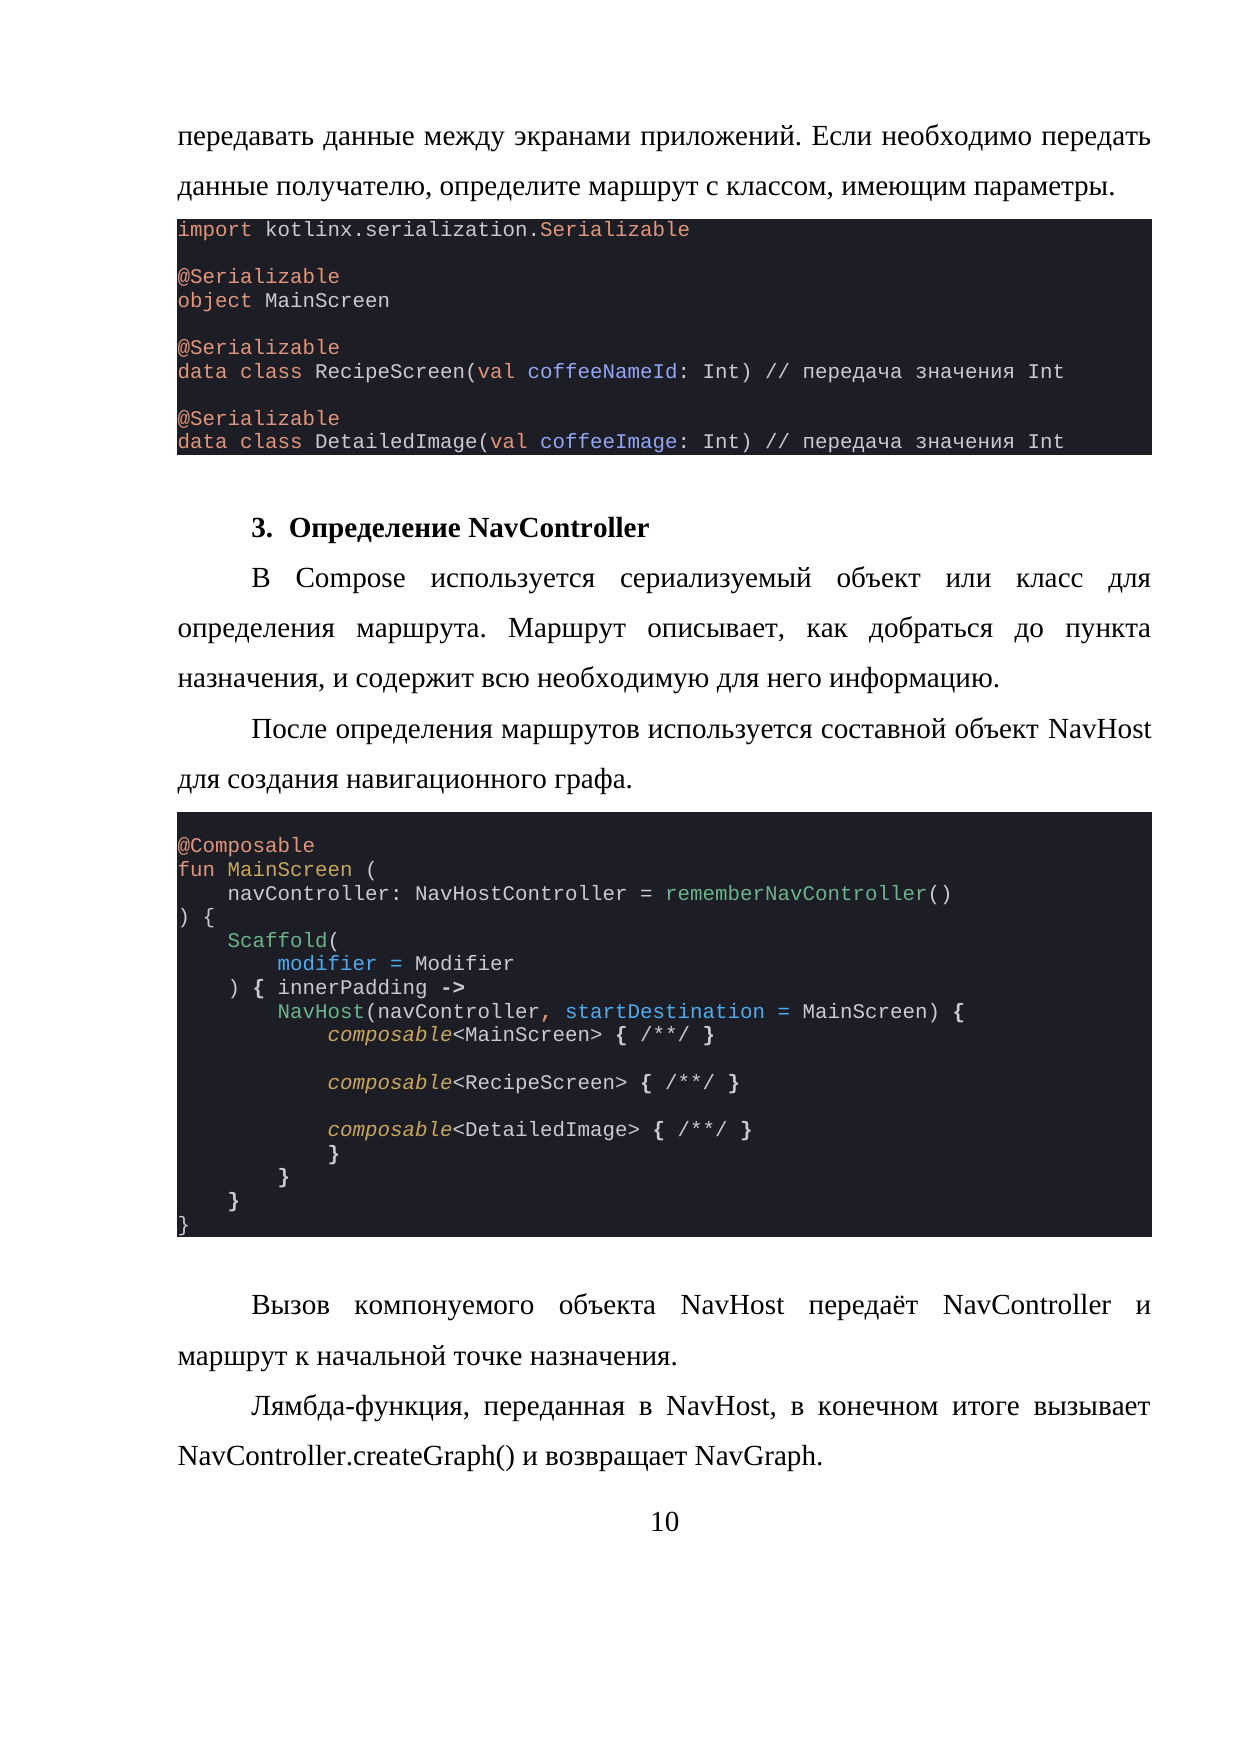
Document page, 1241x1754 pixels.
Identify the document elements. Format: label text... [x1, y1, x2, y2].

text @Composable fun MainScreen ( navController: NavHostController = rememberNavController() ) { Scaffold( modifier = Modifier ) { innerPadding -> NavHost(navController, startDestination = MainScreen) { composable<MainScreen> { /**/ } composable<RecipeScreen> { /**/ } composable<DetailedImage> { /**/ } } } } } [177, 812, 1152, 1237]
text Лямбда-функция, переданная в NavHost, в конечном итоге вызывает NavController.createGraph() и возвращает NavGraph. [177, 1388, 1152, 1472]
text Вызов компонуемого объекта NavHost передаёт NavController и маршрут к начальной точке назначения. [177, 1287, 1152, 1371]
text В Compose используется сериализуемый объект или класс для определения маршрута. Маршрут описывает, как добраться до пункта назначения, и содержит всю необходимую для него информацию. [177, 560, 1152, 694]
text import kotlinx.serialization.Serializable @Serializable object MainScreen @Serializable data class RecipeScreen(val coffeeNameId: Int) // передача значения Int @Serializable data class DetailedImage(val coffeeImage: Int) // передача значения Int [177, 219, 1152, 455]
text После определения маршрутов используется составной объект NavHost для создания навигационного графа. [177, 711, 1152, 795]
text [177, 118, 1152, 202]
subtitle Определение NavController [251, 510, 1152, 543]
